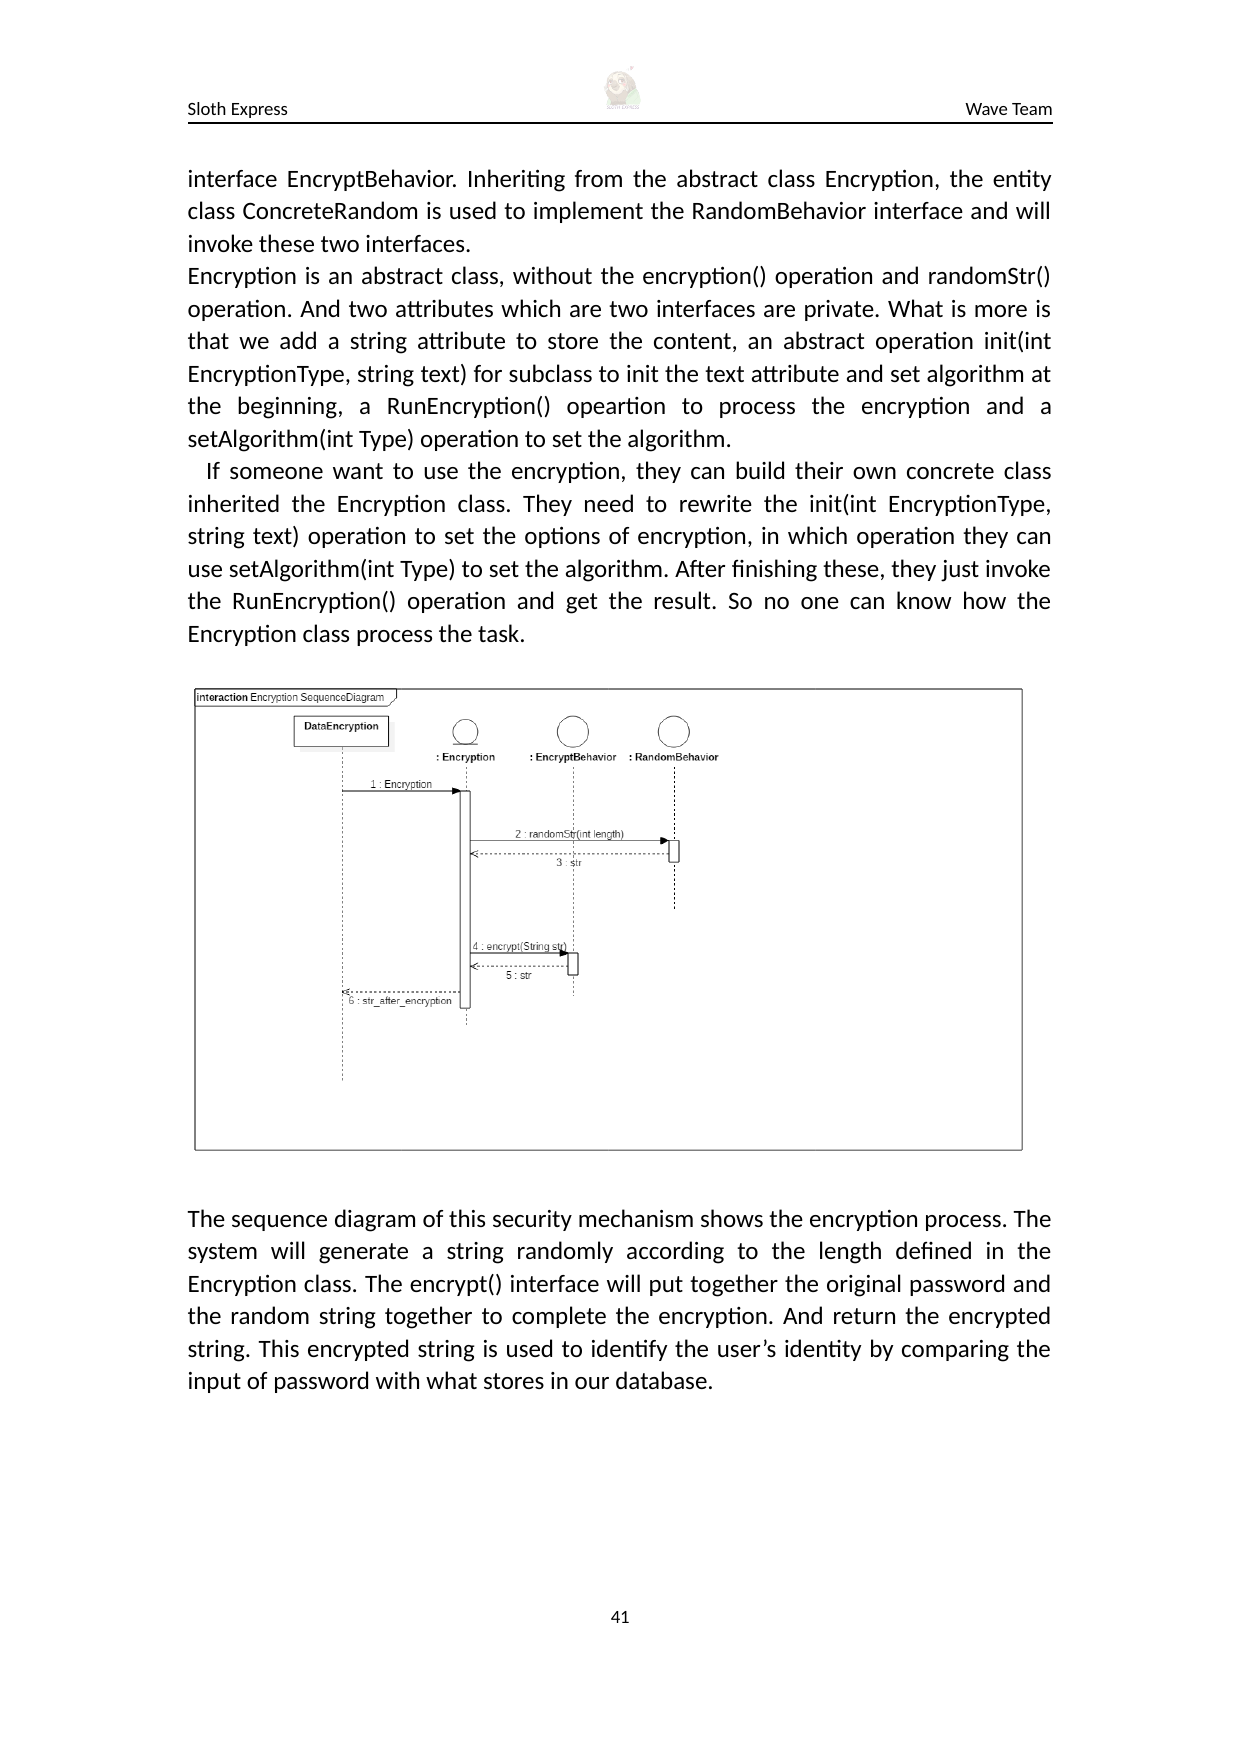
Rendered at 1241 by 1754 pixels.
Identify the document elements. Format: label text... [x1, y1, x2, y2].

picture [187, 682, 1053, 1181]
picture [595, 59, 645, 116]
text Encryption is an abstract class, without the encryption() operation and randomStr() operation. And two attributes which are two interfaces are private. What is more is that we add a string attribute to store the content, an abstract operation init(int EncryptionType, string text) for subclass to init the text attribute and set algorithm at the beginning, a RunEncryption() opeartion to process the encryption and a setAlgorithm(int Type) operation to set the algorithm. [187, 259, 1053, 454]
text If someone want to use the encryption, they can build their own concrete class inherited the Encryption class. They need to rewrite the init(int EncryptionType, string text) operation to set the options of encryption, in which operation they can use setAlgorithm(int Type) to set the algorithm. After finishing these, they just invoke the RunEncryption() operation and get the result. So no one can know how the Encryption class process the task. [187, 454, 1053, 649]
text The sequence diagram of this security mechanism shows the encryption process. The system will generate a string randomly according to the length defined in the Encryption class. The encrypt() interface will put together the original password and the random string together to complete the encryption. And return the encrypted string. This encrypted string is used to identify the user’s identity by comparing the input of password with what stores in our database. [187, 1202, 1053, 1397]
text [187, 162, 1053, 259]
